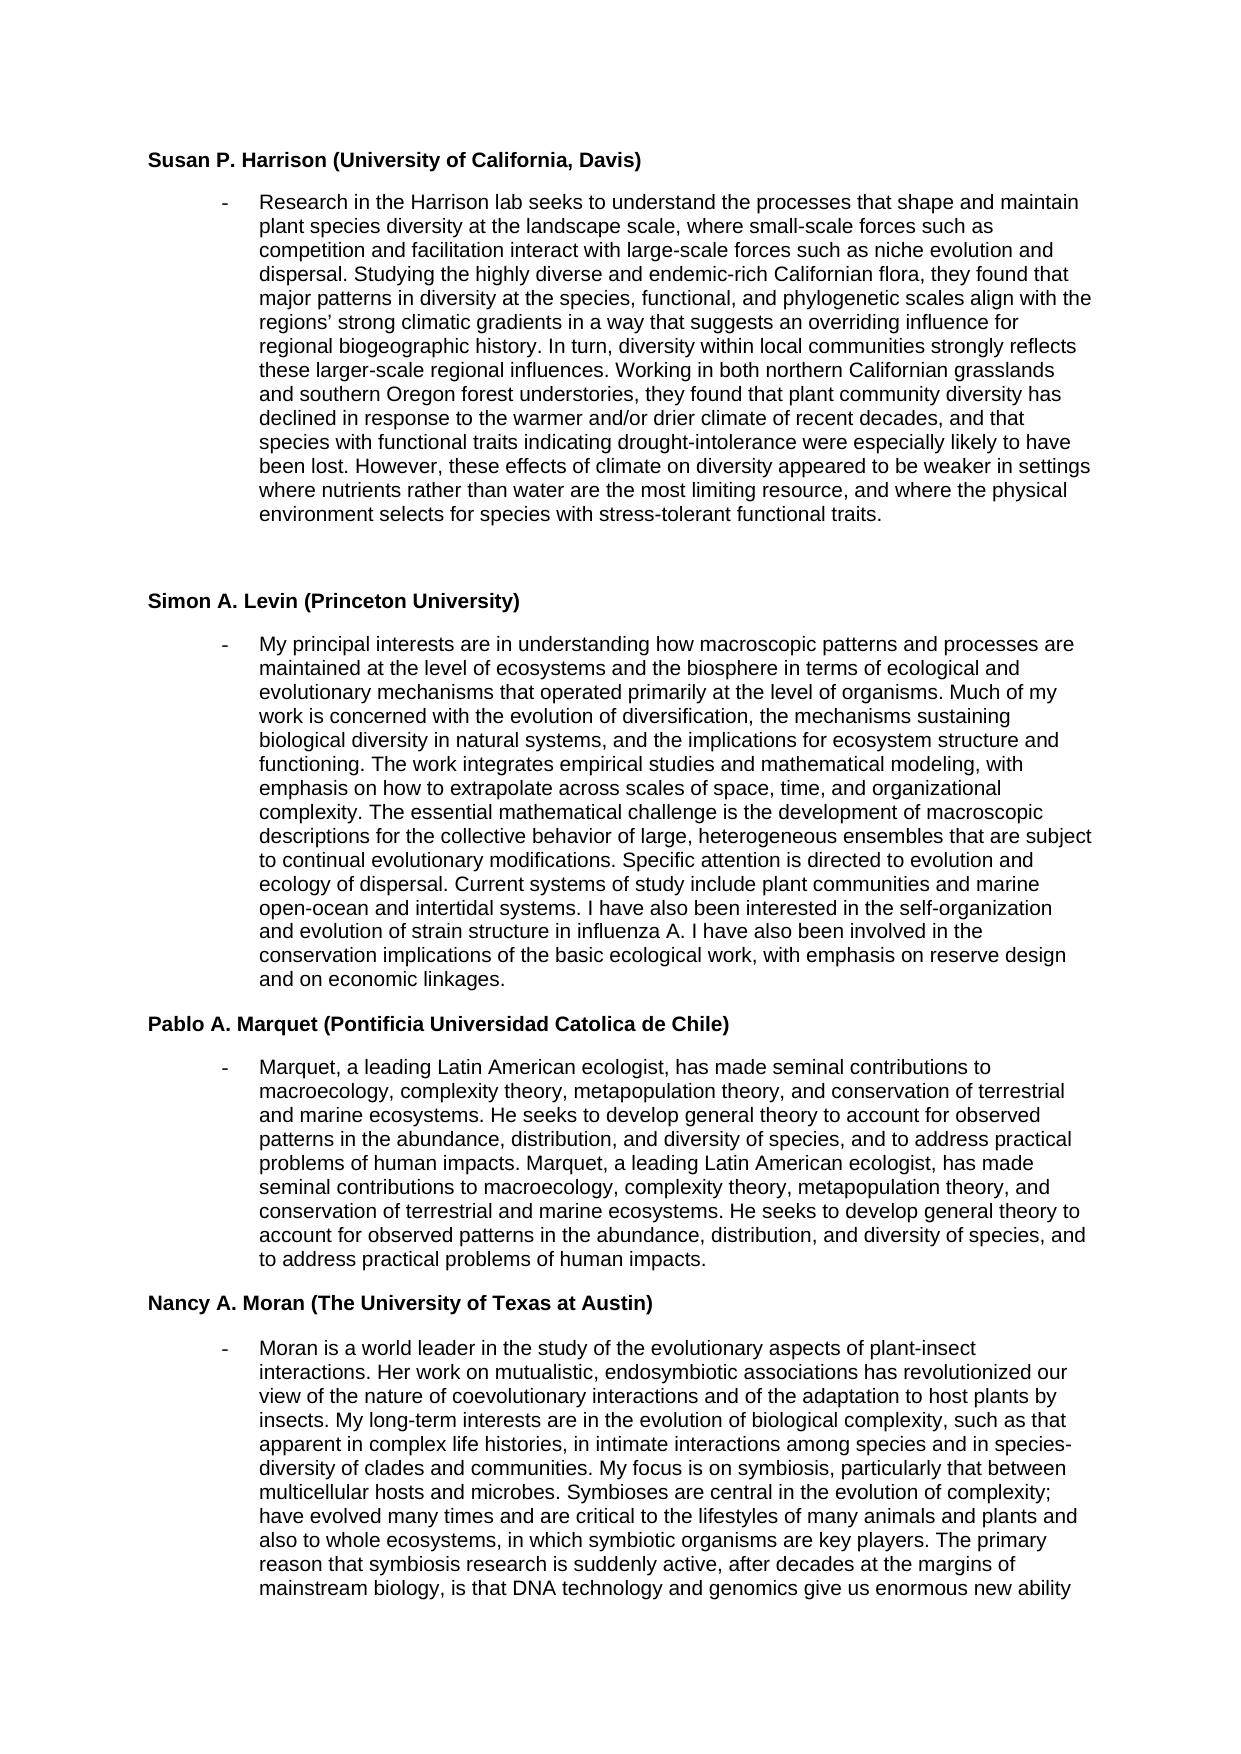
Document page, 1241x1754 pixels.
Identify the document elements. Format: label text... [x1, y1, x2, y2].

text Simon A. Levin (Princeton University) [148, 589, 1093, 613]
list Research in the Harrison lab seeks to understand the processes that shape and maintain plant species diversity at the landscape scale, where small-scale forces such as competition and facilitation interact with large-scale forces such as niche evolution and dispersal. Studying the highly diverse and endemic-rich Californian flora, they found that major patterns in diversity at the species, functional, and phylogenetic scales align with the regions’ strong climatic gradients in a way that suggests an overriding influence for regional biogeographic history. In turn, diversity within local communities strongly reflects these larger-scale regional influences. Working in both northern Californian grasslands and southern Oregon forest understories, they found that plant community diversity has declined in response to the warmer and/or drier climate of recent decades, and that species with functional traits indicating drought-intolerance were especially likely to have been lost. However, these effects of climate on diversity appeared to be weaker in settings where nutrients rather than water are the most limiting resource, and where the physical environment selects for species with stress-tolerant functional traits. [221, 190, 1093, 526]
text Susan P. Harrison (University of California, Davis) [148, 148, 1093, 172]
text Nancy A. Moran (The University of Texas at Austin) [148, 1291, 1093, 1315]
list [221, 1336, 1093, 1600]
list Marquet, a leading Latin American ecologist, has made seminal contributions to macroecology, complexity theory, metapopulation theory, and conservation of terrestrial and marine ecosystems. He seeks to develop general theory to account for observed patterns in the abundance, distribution, and diversity of species, and to address practical problems of human impacts. Marquet, a leading Latin American ecologist, has made seminal contributions to macroecology, complexity theory, metapopulation theory, and conservation of terrestrial and marine ecosystems. He seeks to develop general theory to account for observed patterns in the abundance, distribution, and diversity of species, and to address practical problems of human impacts. [221, 1054, 1093, 1270]
text Pablo A. Marquet (Pontificia Universidad Catolica de Chile) [148, 1012, 1093, 1036]
list My principal interests are in understanding how macroscopic patterns and processes are maintained at the level of ecosystems and the biosphere in terms of ecological and evolutionary mechanisms that operated primarily at the level of organisms. Much of my work is concerned with the evolution of diversification, the mechanisms sustaining biological diversity in natural systems, and the implications for ecosystem structure and functioning. The work integrates empirical studies and mathematical modeling, with emphasis on how to extrapolate across scales of space, time, and organizational complexity. The essential mathematical challenge is the development of macroscopic descriptions for the collective behavior of large, heterogeneous ensembles that are subject to continual evolutionary modifications. Specific attention is directed to evolution and ecology of dispersal. Current systems of study include plant communities and marine open-ocean and intertidal systems. I have also been interested in the self-organization and evolution of strain structure in influenza A. I have also been involved in the conservation implications of the basic ecological work, with emphasis on reserve design and on economic linkages. [221, 632, 1093, 991]
